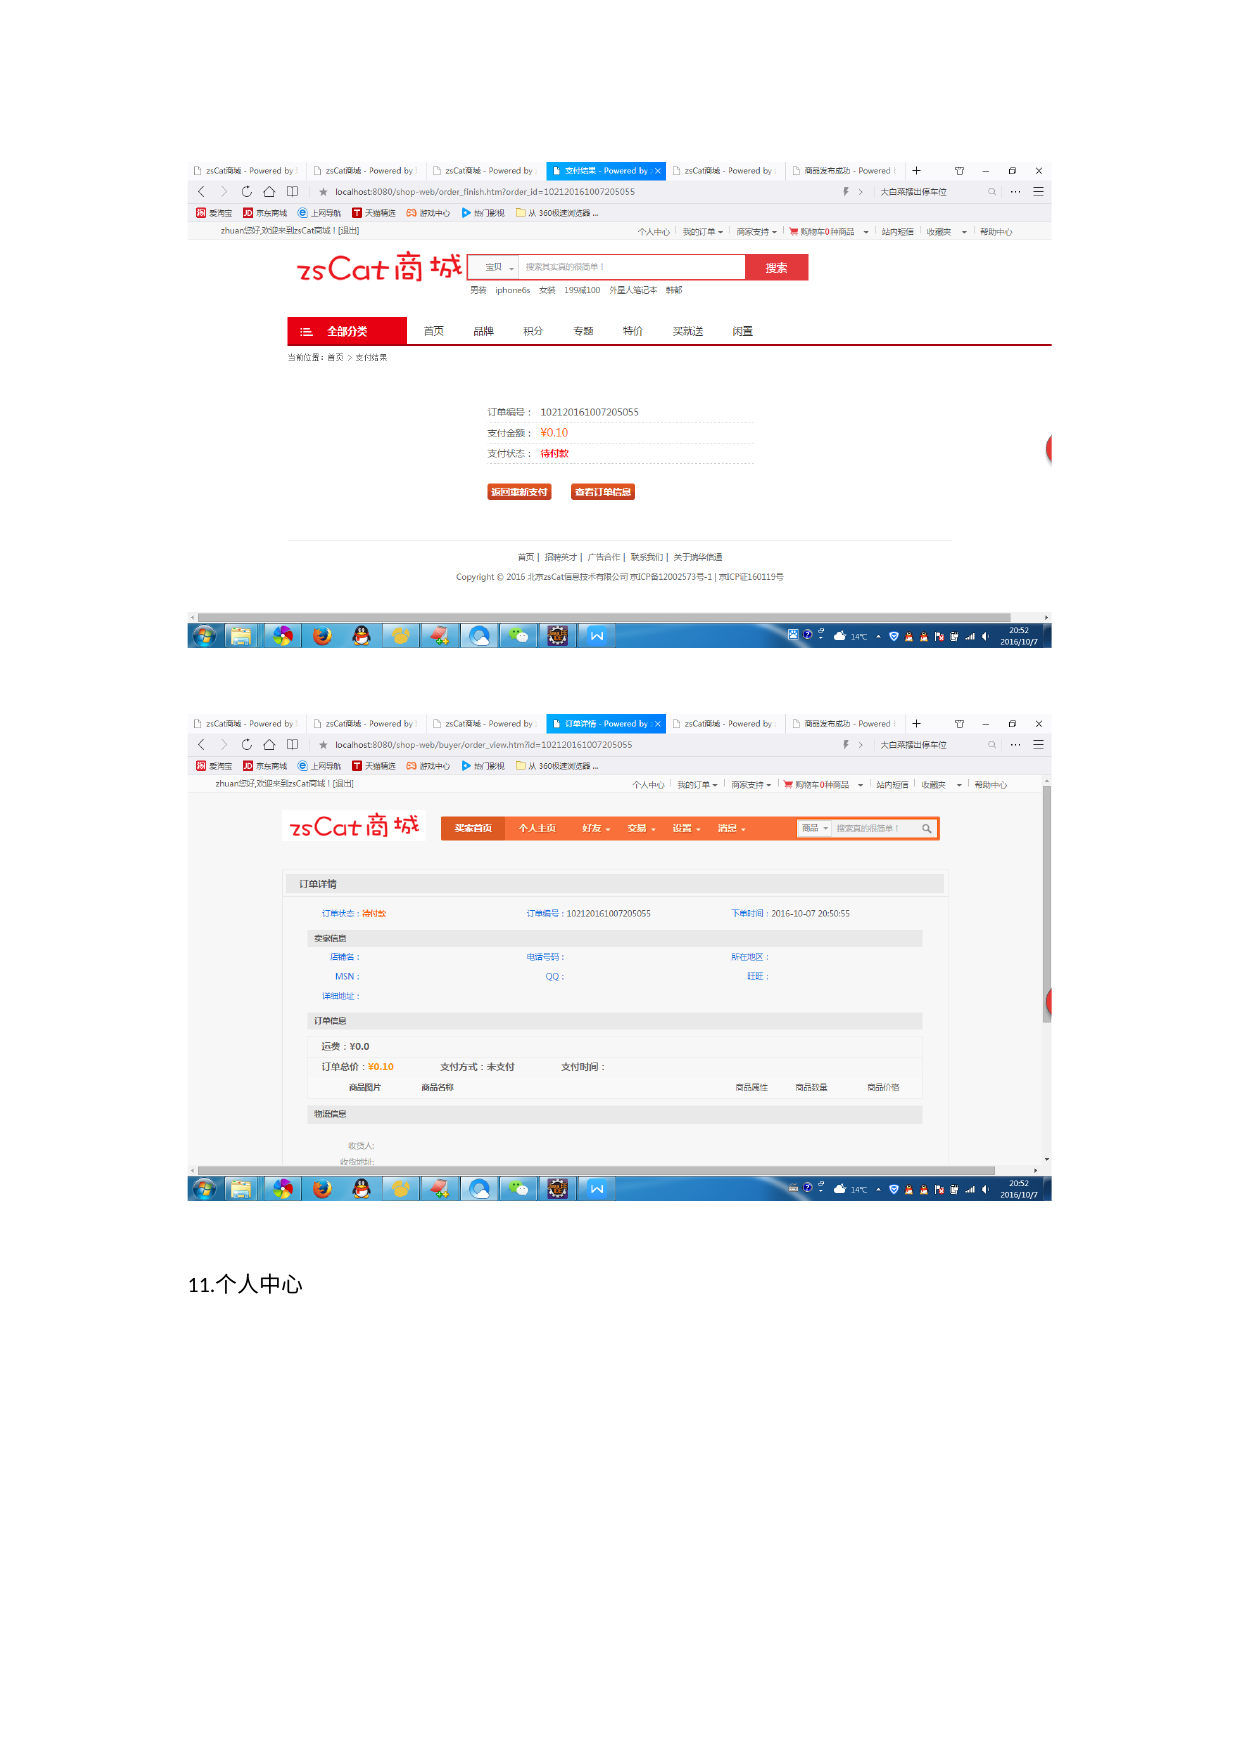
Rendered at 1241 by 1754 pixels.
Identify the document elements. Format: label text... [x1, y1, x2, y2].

list 个人中心 [187, 1267, 1053, 1299]
picture [187, 162, 1052, 648]
picture [187, 714, 1052, 1201]
